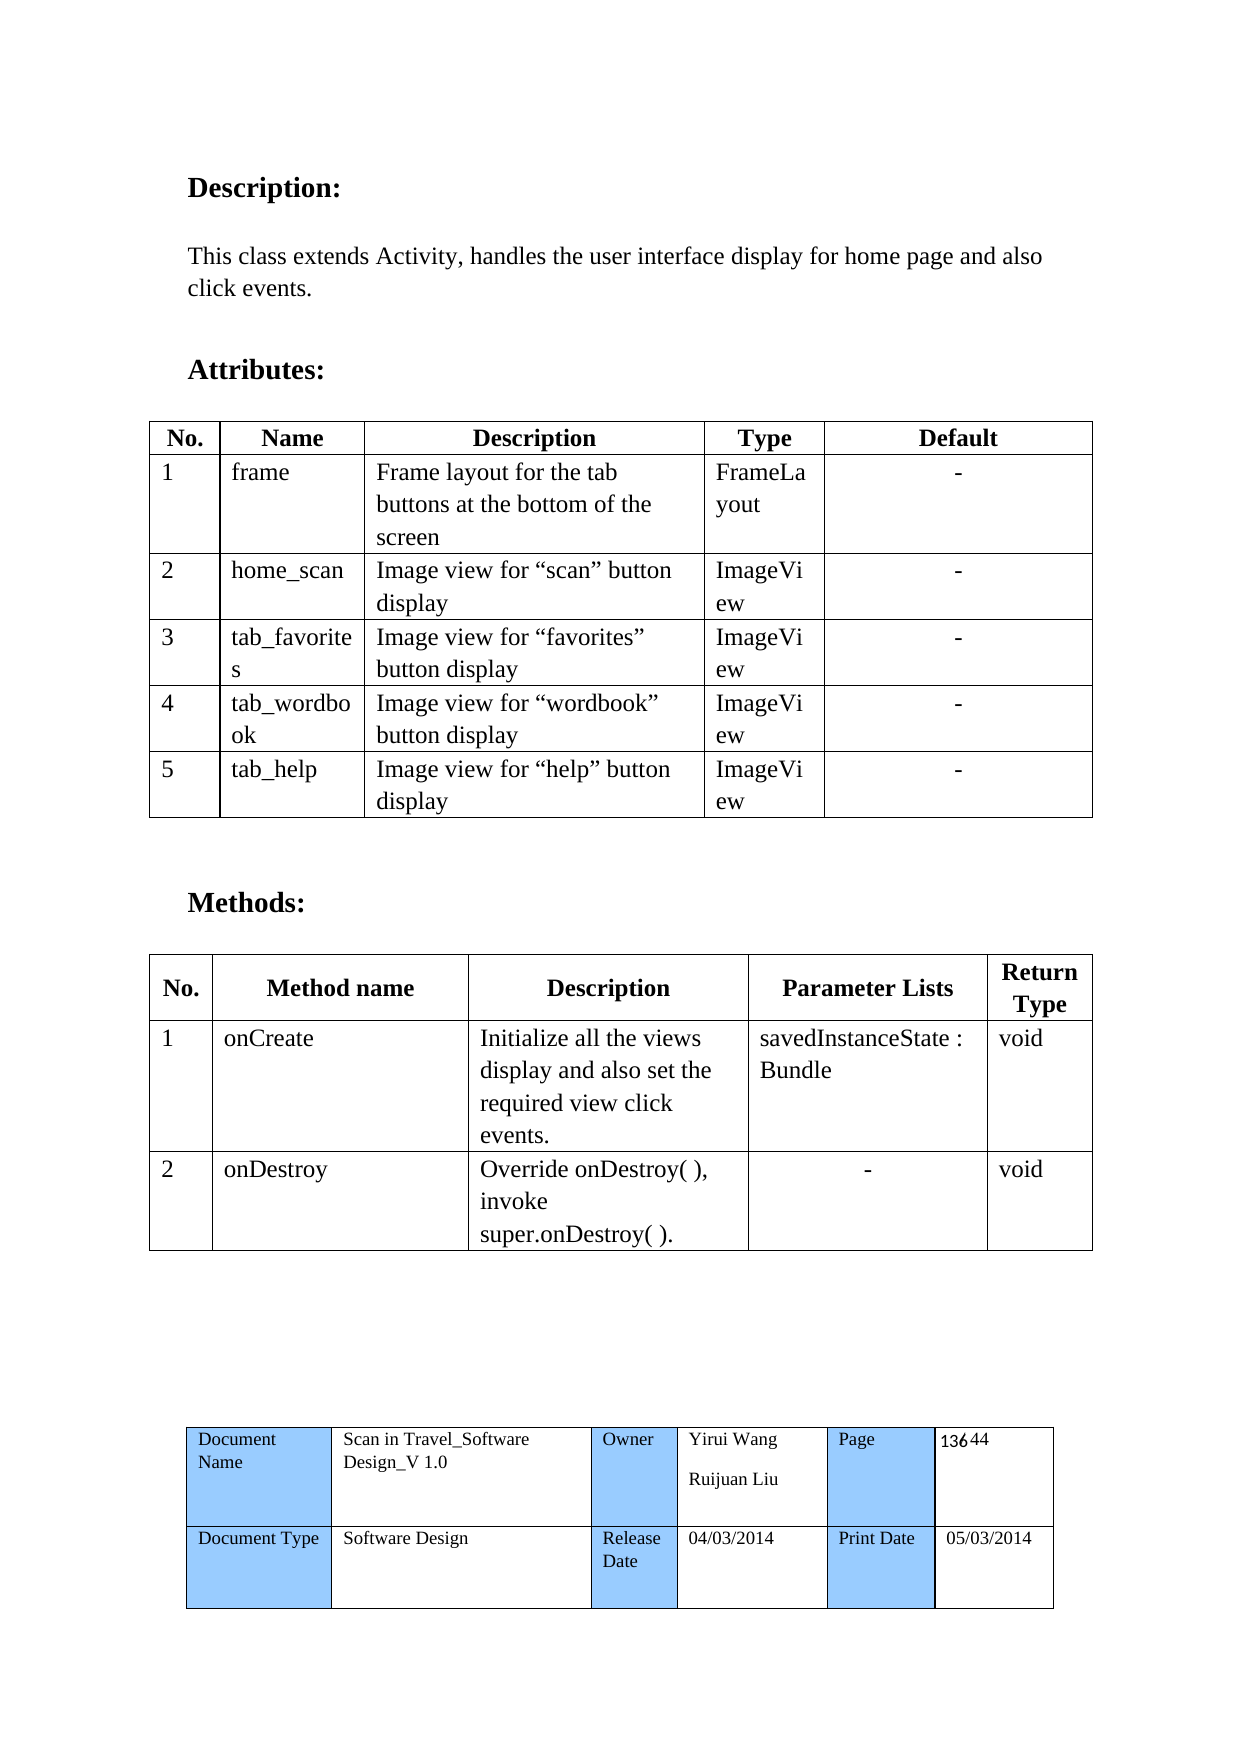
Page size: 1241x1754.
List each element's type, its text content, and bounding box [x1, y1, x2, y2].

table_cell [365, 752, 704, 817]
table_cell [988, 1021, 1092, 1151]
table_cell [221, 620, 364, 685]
text Methods: [187, 870, 1053, 935]
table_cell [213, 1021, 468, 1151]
text Description: [187, 154, 1053, 219]
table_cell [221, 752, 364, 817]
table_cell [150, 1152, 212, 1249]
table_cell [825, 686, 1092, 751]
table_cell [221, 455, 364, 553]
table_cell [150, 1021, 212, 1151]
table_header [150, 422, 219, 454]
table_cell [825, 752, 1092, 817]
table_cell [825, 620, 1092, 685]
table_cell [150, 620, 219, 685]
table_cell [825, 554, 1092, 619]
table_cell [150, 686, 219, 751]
text This class extends Activity, handles the user interface display for home page and also click events. [187, 239, 1053, 304]
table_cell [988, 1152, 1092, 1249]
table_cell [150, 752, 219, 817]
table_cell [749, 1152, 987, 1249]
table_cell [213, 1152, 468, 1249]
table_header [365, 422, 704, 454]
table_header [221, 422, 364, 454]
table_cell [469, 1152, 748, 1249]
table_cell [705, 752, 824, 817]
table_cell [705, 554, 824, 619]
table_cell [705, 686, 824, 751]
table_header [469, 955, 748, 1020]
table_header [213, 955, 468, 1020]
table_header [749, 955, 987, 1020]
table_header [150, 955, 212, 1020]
text Attributes: [187, 336, 1053, 401]
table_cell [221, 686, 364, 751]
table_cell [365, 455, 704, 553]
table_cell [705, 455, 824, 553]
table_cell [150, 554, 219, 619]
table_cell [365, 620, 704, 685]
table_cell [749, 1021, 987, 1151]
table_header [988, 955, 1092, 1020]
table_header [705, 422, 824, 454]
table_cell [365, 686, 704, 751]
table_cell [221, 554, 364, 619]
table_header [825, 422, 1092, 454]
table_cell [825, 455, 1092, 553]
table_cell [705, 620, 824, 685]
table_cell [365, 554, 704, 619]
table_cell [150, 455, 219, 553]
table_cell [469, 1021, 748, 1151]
